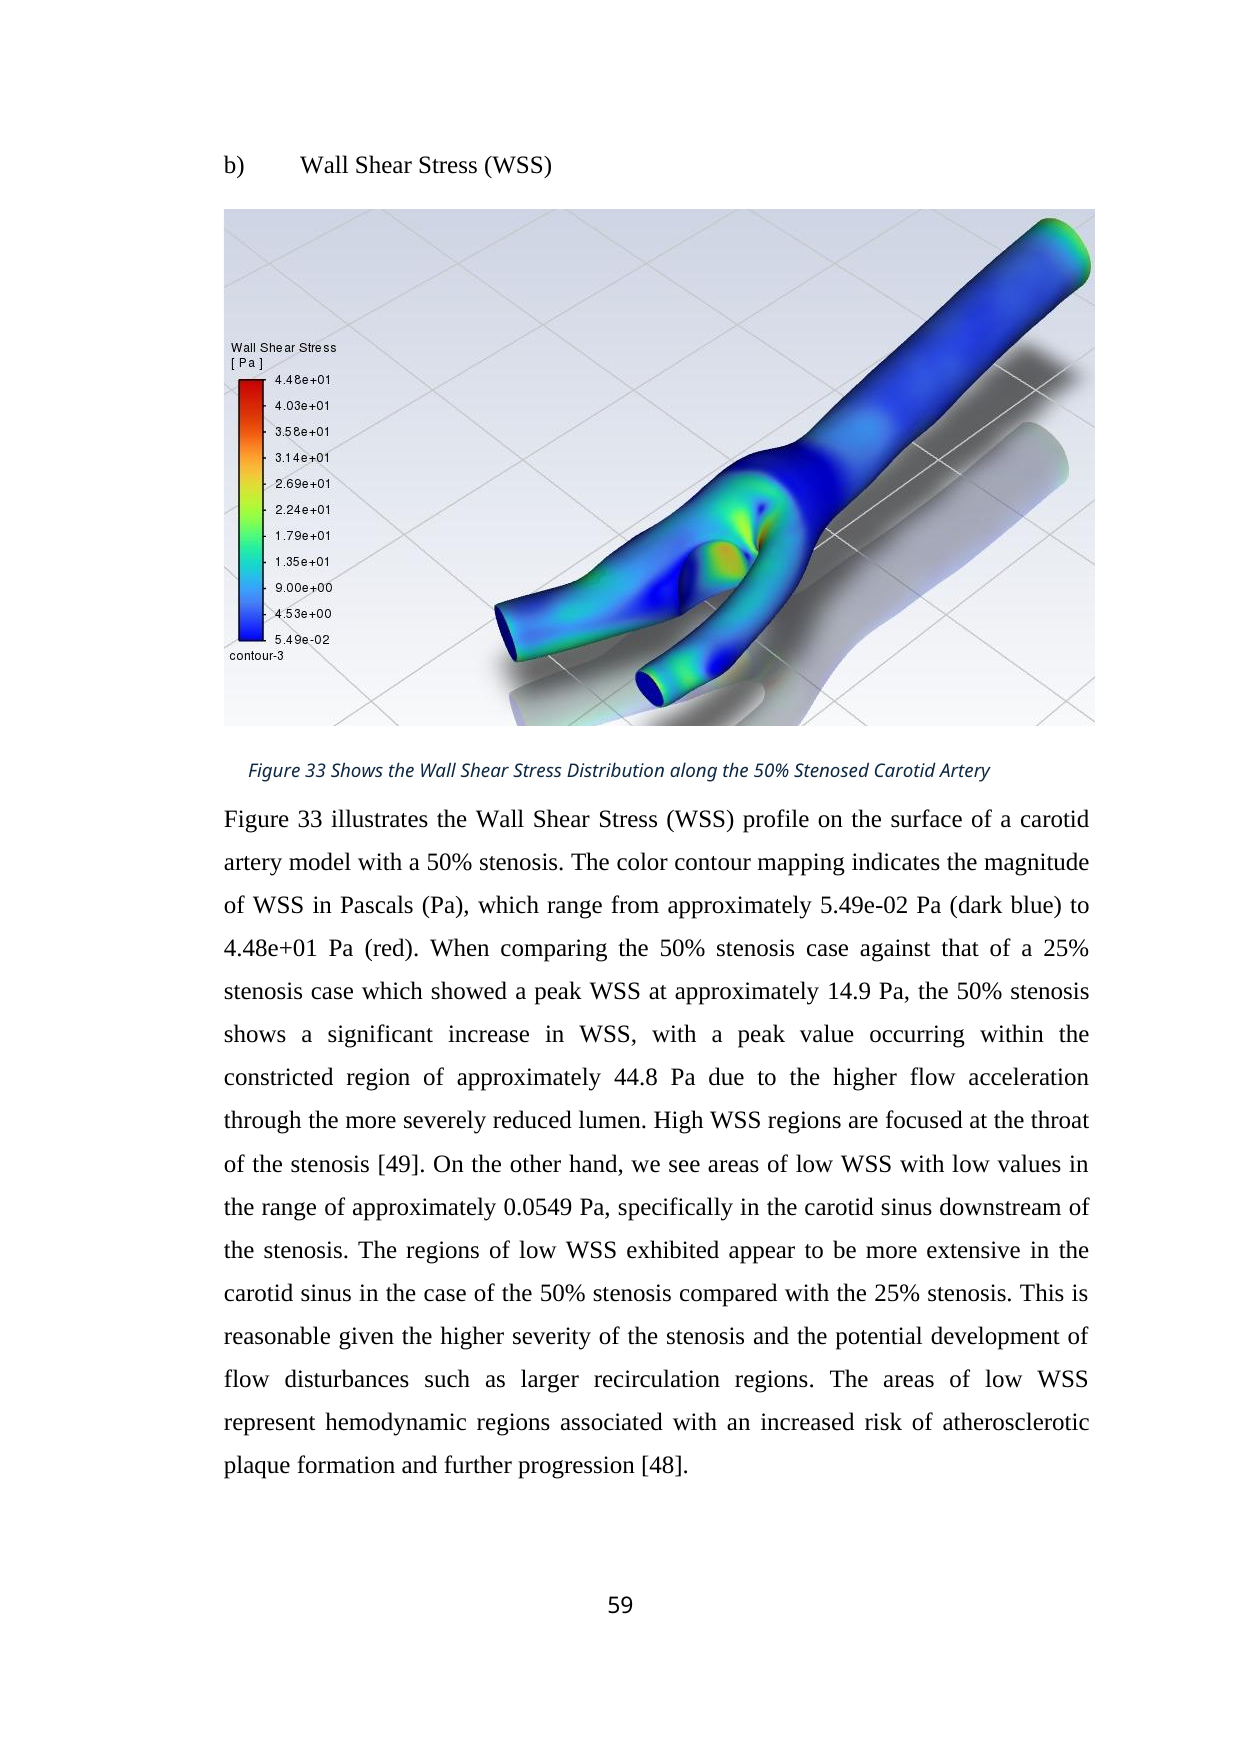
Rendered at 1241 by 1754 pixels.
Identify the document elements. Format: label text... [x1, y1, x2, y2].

picture [223, 209, 1095, 726]
text Figure 33 Shows the Wall Shear Stress Distribution along the 50% Stenosed Carotid Artery [150, 757, 1090, 783]
text b) Wall Shear Stress (WSS) [224, 150, 1090, 179]
text Figure 33 illustrates the Wall Shear Stress (WSS) profile on the surface of a carotid artery model with a 50% stenosis. The color contour mapping indicates the magnitude of WSS in Pascals (Pa), which range from approximately 5.49e-02 Pa (dark blue) to 4.48e+01 Pa (red). When comparing the 50% stenosis case against that of a 25% stenosis case which showed a peak WSS at approximately 14.9 Pa, the 50% stenosis shows a significant increase in WSS, with a peak value occurring within the constricted region of approximately 44.8 Pa due to the higher flow acceleration through the more severely reduced lumen. High WSS regions are focused at the throat of the stenosis [49]. On the other hand, we see areas of low WSS with low values in the range of approximately 0.0549 Pa, specifically in the carotid sinus downstream of the stenosis. The regions of low WSS exhibited appear to be more extensive in the carotid sinus in the case of the 50% stenosis compared with the 25% stenosis. This is reasonable given the higher severity of the stenosis and the potential development of flow disturbances such as larger recirculation regions. The areas of low WSS represent hemodynamic regions associated with an increased risk of atherosclerotic plaque formation and further progression [48]. [224, 804, 1090, 1479]
